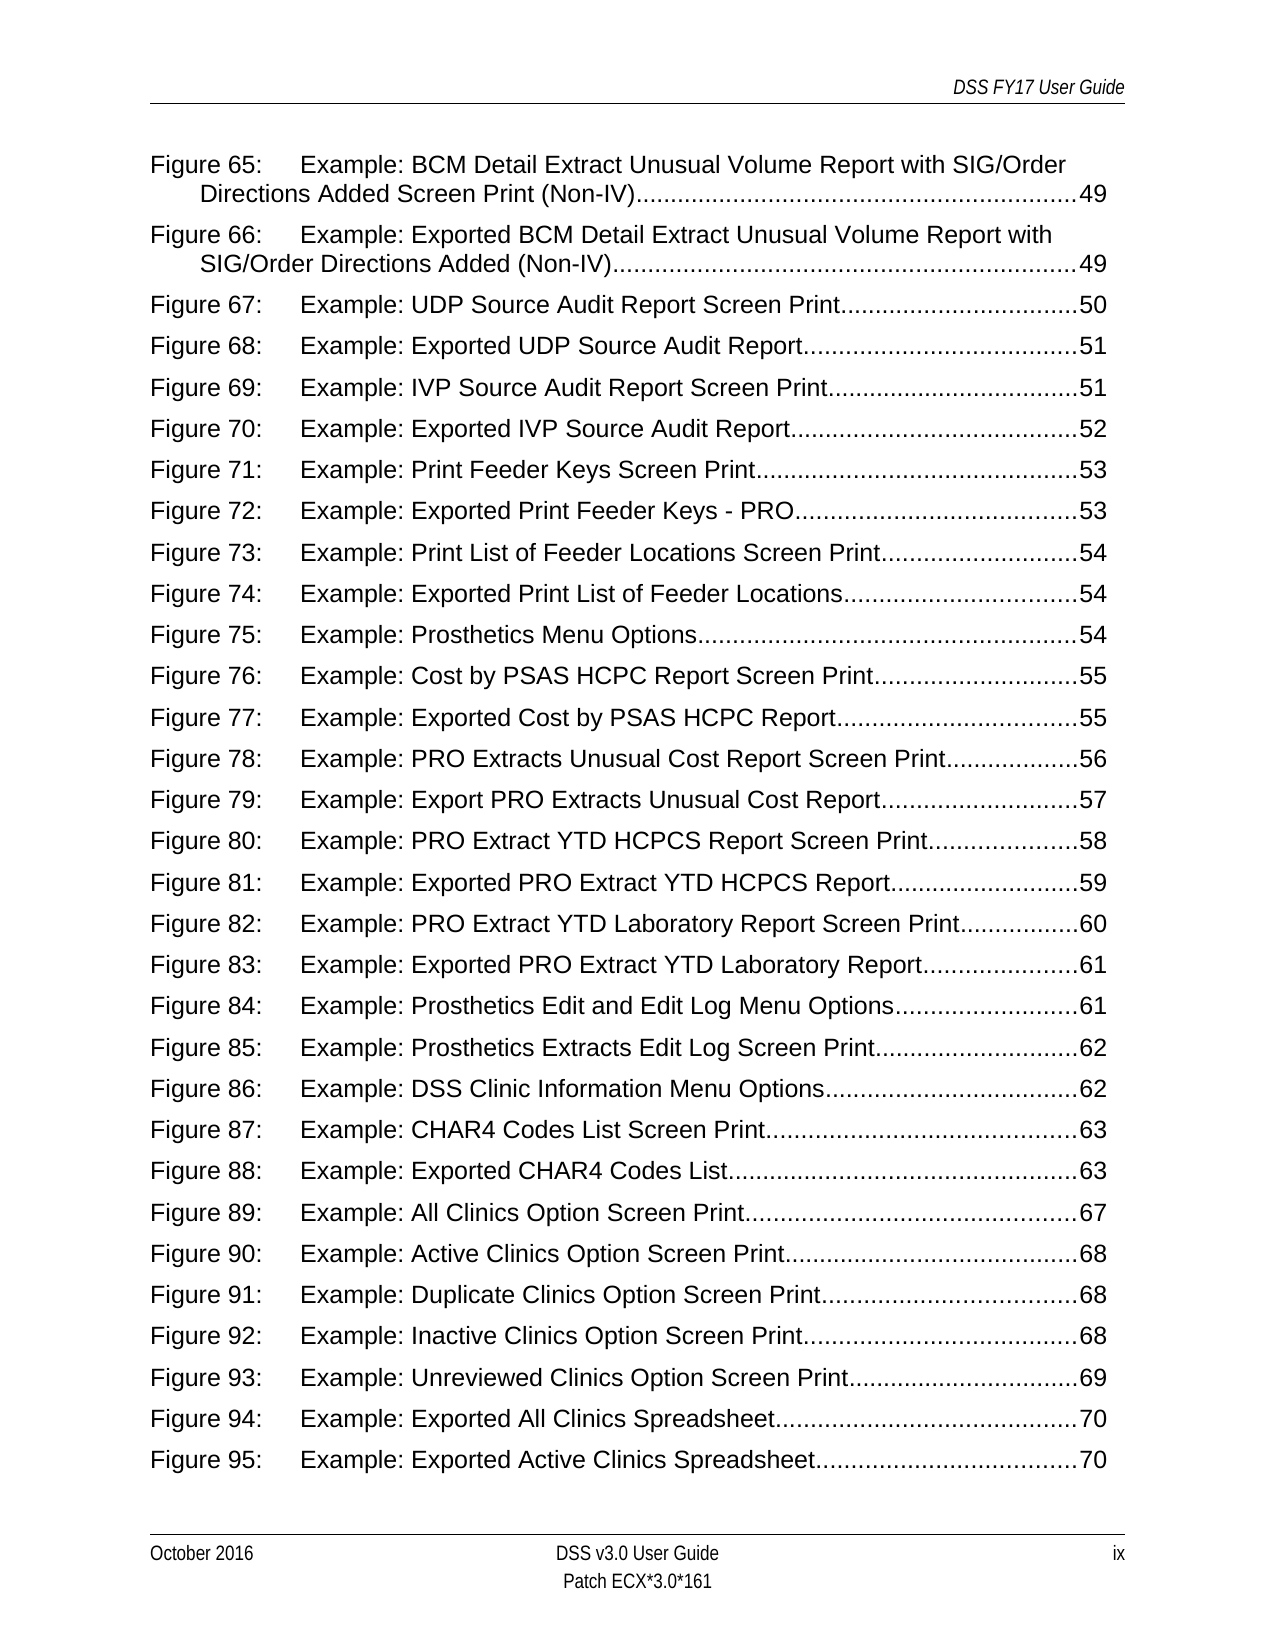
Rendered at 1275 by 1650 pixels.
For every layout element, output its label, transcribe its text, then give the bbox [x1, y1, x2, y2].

text Figure 66: Example: Exported BCM Detail Extract Unusual Volume Report with SIG/Order Directions Added (Non-IV) 49 [150, 220, 1125, 277]
text Figure 92: Example: Inactive Clinics Option Screen Print 68 [150, 1321, 1125, 1350]
text Figure 71: Example: Print Feeder Keys Screen Print 53 [150, 455, 1125, 484]
text Figure 72: Example: Exported Print Feeder Keys - PRO 53 [150, 496, 1125, 525]
text Figure 87: Example: CHAR4 Codes List Screen Print 63 [150, 1115, 1125, 1144]
text Figure 74: Example: Exported Print List of Feeder Locations 54 [150, 579, 1125, 607]
text Figure 79: Example: Export PRO Extracts Unusual Cost Report 57 [150, 785, 1125, 814]
text Figure 76: Example: Cost by PSAS HCPC Report Screen Print 55 [150, 661, 1125, 690]
text Figure 82: Example: PRO Extract YTD Laboratory Report Screen Print 60 [150, 909, 1125, 937]
text Figure 73: Example: Print List of Feeder Locations Screen Print 54 [150, 537, 1125, 566]
text Figure 85: Example: Prosthetics Extracts Edit Log Screen Print 62 [150, 1032, 1125, 1061]
text Figure 75: Example: Prosthetics Menu Options 54 [150, 620, 1125, 649]
text Figure 70: Example: Exported IVP Source Audit Report 52 [150, 414, 1125, 442]
text Figure 67: Example: UDP Source Audit Report Screen Print 50 [150, 290, 1125, 319]
text Figure 88: Example: Exported CHAR4 Codes List 63 [150, 1156, 1125, 1185]
text Figure 69: Example: IVP Source Audit Report Screen Print 51 [150, 372, 1125, 401]
text Figure 95: Example: Exported Active Clinics Spreadsheet 70 [150, 1445, 1125, 1474]
text Figure 94: Example: Exported All Clinics Spreadsheet 70 [150, 1404, 1125, 1432]
text Figure 65: Example: BCM Detail Extract Unusual Volume Report with SIG/Order Directions Added Screen Print (Non-IV) 49 [150, 150, 1125, 207]
text Figure 78: Example: PRO Extracts Unusual Cost Report Screen Print 56 [150, 744, 1125, 772]
text Figure 68: Example: Exported UDP Source Audit Report 51 [150, 331, 1125, 360]
text Figure 90: Example: Active Clinics Option Screen Print 68 [150, 1239, 1125, 1267]
text Figure 89: Example: All Clinics Option Screen Print 67 [150, 1197, 1125, 1226]
text Figure 86: Example: DSS Clinic Information Menu Options 62 [150, 1074, 1125, 1102]
text Figure 84: Example: Prosthetics Edit and Edit Log Menu Options 61 [150, 991, 1125, 1020]
text Figure 93: Example: Unreviewed Clinics Option Screen Print 69 [150, 1362, 1125, 1391]
text Figure 80: Example: PRO Extract YTD HCPCS Report Screen Print 58 [150, 826, 1125, 855]
text Figure 91: Example: Duplicate Clinics Option Screen Print 68 [150, 1280, 1125, 1309]
text Figure 77: Example: Exported Cost by PSAS HCPC Report 55 [150, 702, 1125, 731]
text Figure 83: Example: Exported PRO Extract YTD Laboratory Report 61 [150, 950, 1125, 979]
text Figure 81: Example: Exported PRO Extract YTD HCPCS Report 59 [150, 867, 1125, 896]
